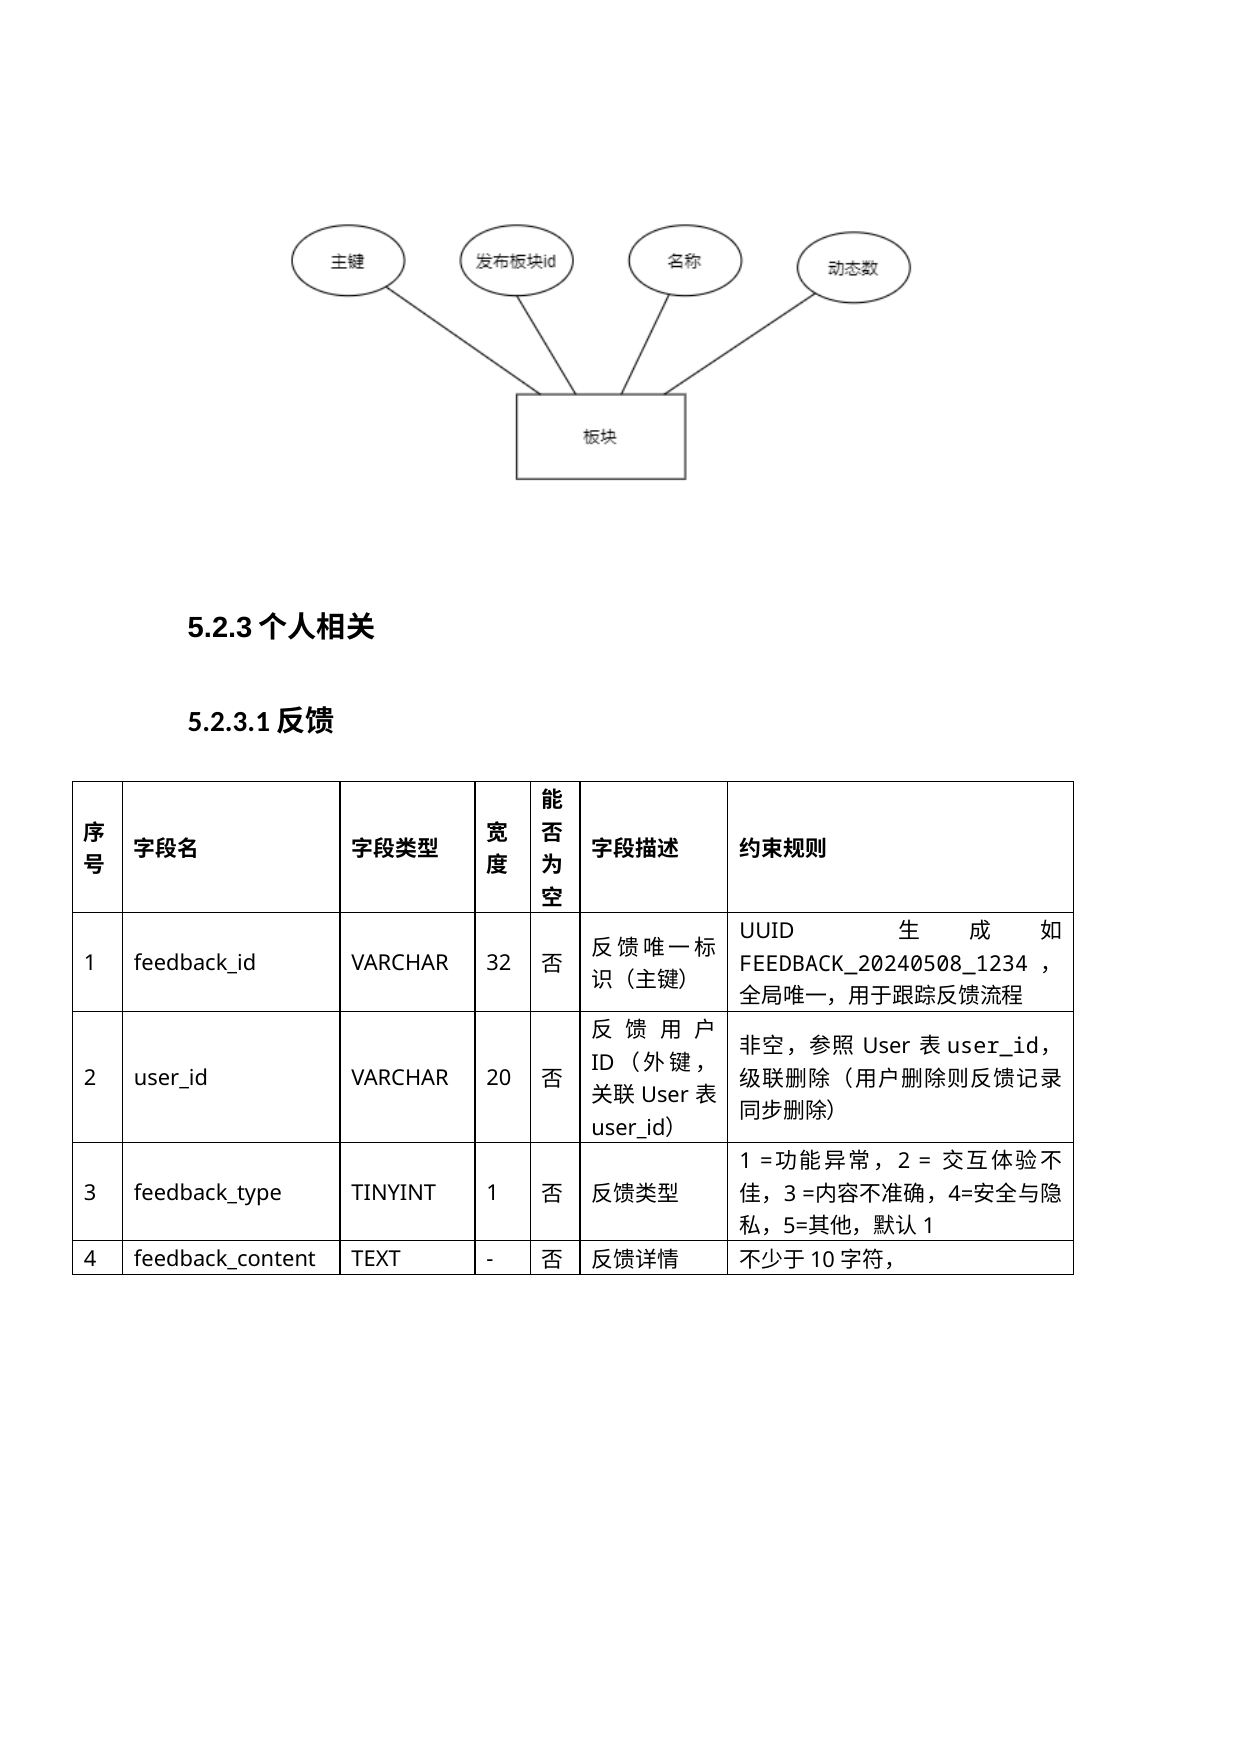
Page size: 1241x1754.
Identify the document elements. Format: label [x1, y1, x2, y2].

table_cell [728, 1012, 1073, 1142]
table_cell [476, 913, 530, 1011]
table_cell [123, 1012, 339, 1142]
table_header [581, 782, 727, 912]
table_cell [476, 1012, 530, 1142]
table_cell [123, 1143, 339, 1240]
picture [187, 162, 1053, 552]
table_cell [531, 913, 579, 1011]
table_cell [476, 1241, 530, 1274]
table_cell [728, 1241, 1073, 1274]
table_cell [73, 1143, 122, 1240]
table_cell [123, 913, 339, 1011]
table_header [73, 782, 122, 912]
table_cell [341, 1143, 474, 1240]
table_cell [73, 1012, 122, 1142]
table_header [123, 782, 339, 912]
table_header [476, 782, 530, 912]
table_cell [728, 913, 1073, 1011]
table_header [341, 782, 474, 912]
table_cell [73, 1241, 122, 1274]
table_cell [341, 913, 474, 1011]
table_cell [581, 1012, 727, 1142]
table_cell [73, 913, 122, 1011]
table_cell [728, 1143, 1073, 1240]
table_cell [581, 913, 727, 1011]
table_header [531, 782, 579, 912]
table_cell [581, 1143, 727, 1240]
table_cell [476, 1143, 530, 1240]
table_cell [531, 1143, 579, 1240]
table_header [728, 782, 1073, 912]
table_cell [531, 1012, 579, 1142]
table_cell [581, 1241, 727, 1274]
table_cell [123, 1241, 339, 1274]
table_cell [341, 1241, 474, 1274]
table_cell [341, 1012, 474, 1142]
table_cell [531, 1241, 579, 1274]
